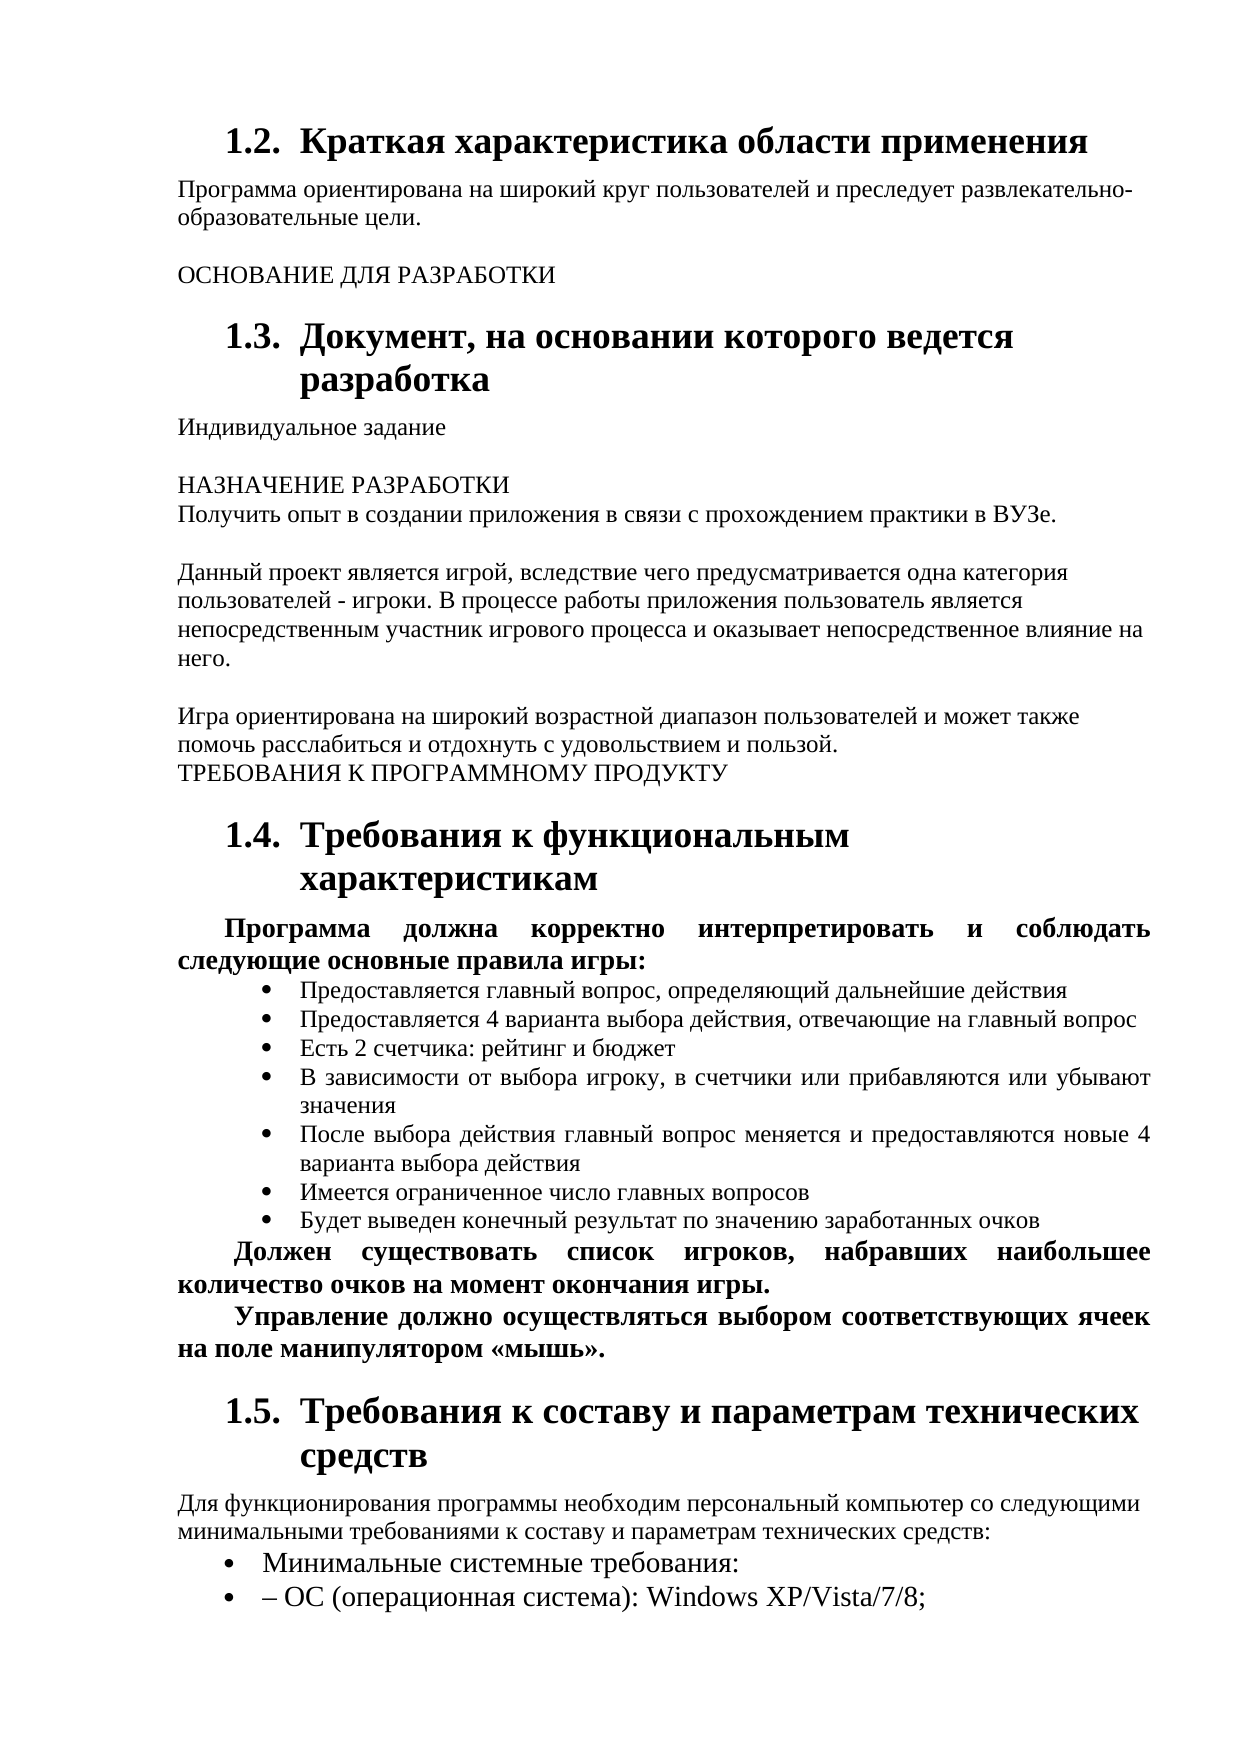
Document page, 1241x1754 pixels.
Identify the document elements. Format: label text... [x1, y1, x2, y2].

subtitle Документ, на основании которого ведется разработка [224, 314, 1152, 400]
list Минимальные системные требования: [177, 1545, 1152, 1579]
list – ОС (операционная система): Windows XP/Vista/7/8; [177, 1579, 1152, 1612]
list Есть 2 счетчика: рейтинг и бюджет [262, 1033, 1152, 1062]
subtitle Требования к функциональным характеристикам [224, 812, 1152, 898]
text Данный проект является игрой, вследствие чего предусматривается одна категория пользователей - игроки. В процессе работы приложения пользователь является непосредственным участник игрового процесса и оказывает непосредственное влияние на него. [177, 557, 1152, 672]
subtitle Краткая характеристика области применения [224, 118, 1152, 161]
subtitle Должен существовать список игроков, набравших наибольшее количество очков на момент окончания игры. [177, 1234, 1152, 1299]
subtitle Программа должна корректно интерпретировать и соблюдать следующие основные правила игры: [177, 911, 1152, 976]
list В зависимости от выбора игроку, в счетчики или прибавляются или убывают значения [262, 1062, 1152, 1119]
text Индивидуальное задание [177, 412, 1152, 441]
subtitle Требования к составу и параметрам технических средств [224, 1389, 1152, 1475]
list Предоставляется 4 варианта выбора действия, отвечающие на главный вопрос [262, 1004, 1152, 1033]
list После выбора действия главный вопрос меняется и предоставляются новые 4 варианта выбора действия [262, 1119, 1152, 1177]
list Предоставляется главный вопрос, определяющий дальнейшие действия [262, 976, 1152, 1004]
text Игра ориентирована на широкий возрастной диапазон пользователей и может также помочь расслабиться и отдохнуть с удовольствием и пользой. [177, 701, 1152, 758]
list Будет выведен конечный результат по значению заработанных очков [262, 1206, 1152, 1234]
subtitle Управление должно осуществляться выбором соответствующих ячеек на поле манипулятором «мышь». [177, 1299, 1152, 1364]
text Получить опыт в создании приложения в связи с прохождением практики в ВУЗе. [177, 499, 1152, 527]
text Программа ориентирована на широкий круг пользователей и преследует развлекательно-образовательные цели. [177, 174, 1152, 231]
text Для функционирования программы необходим персональный компьютер со следующими минимальными требованиями к составу и параметрам технических средств: [177, 1488, 1152, 1545]
list Имеется ограниченное число главных вопросов [262, 1177, 1152, 1206]
